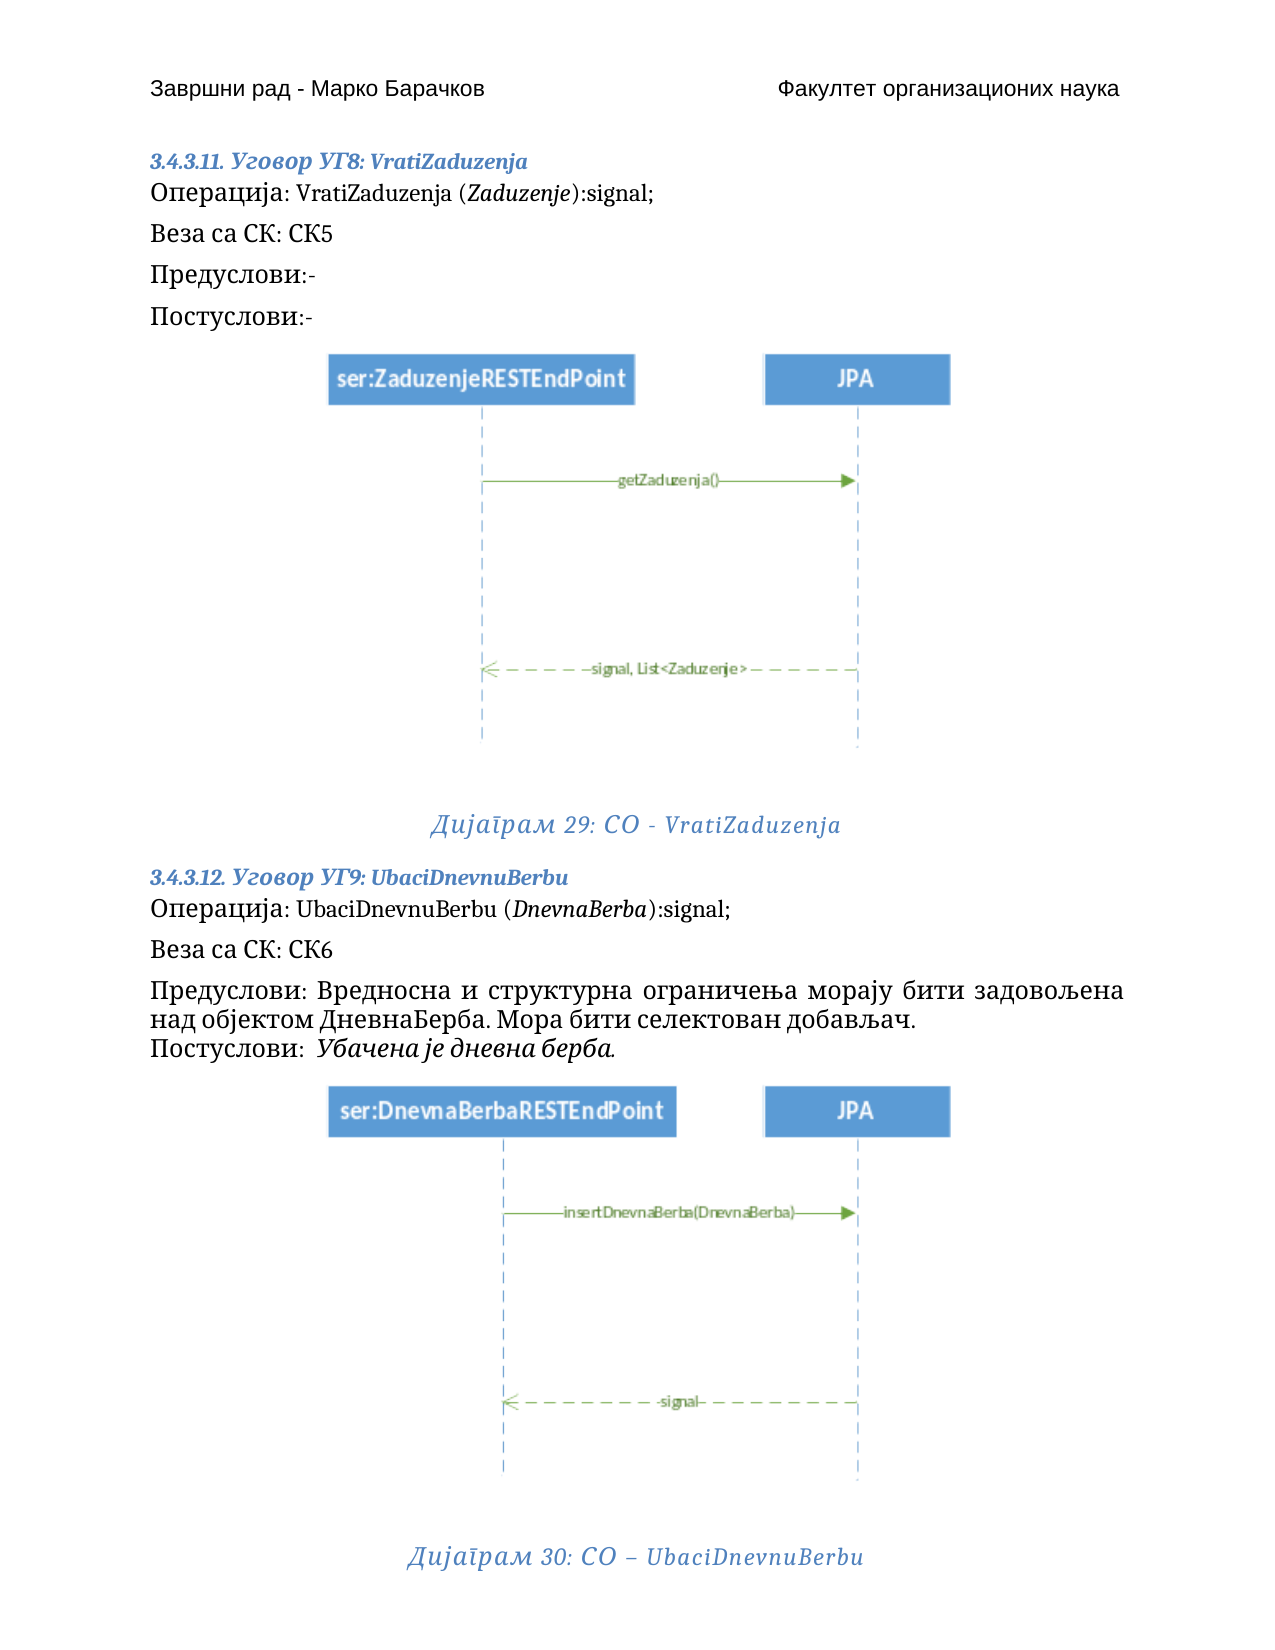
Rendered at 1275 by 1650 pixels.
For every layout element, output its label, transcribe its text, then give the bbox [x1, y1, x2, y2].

subtitle Дијаграм 29: СО - VratiZaduzenja [150, 811, 1125, 839]
text Предуслови: Вредносна и структурна ограничења морају бити задовољена над објектом ДневнаБерба. Мора бити селектован добављач. [150, 977, 1125, 1035]
text Веза са СК: СК5 [150, 220, 1125, 249]
text Операција: VratiZaduzenja (Zaduzenje):signal; [150, 179, 1125, 207]
subtitle 3.4.3.11. Уговор УГ8: VratiZaduzenja [150, 148, 1125, 175]
subtitle Дијаграм 30: СО – UbaciDnevnuBerbu [150, 1543, 1125, 1572]
text Постуслови: Убачена је дневна берба. [150, 1035, 1125, 1063]
text Постуслови:- [150, 302, 1125, 331]
text Предуслови:- [150, 261, 1125, 290]
subtitle 3.4.3.12. Уговор УГ9: UbaciDnevnuBerbu [150, 864, 1125, 891]
text Операција: UbaciDnevnuBerbu (DnevnaBerba):signal; [150, 895, 1125, 923]
text Веза са СК: СК6 [150, 936, 1125, 965]
